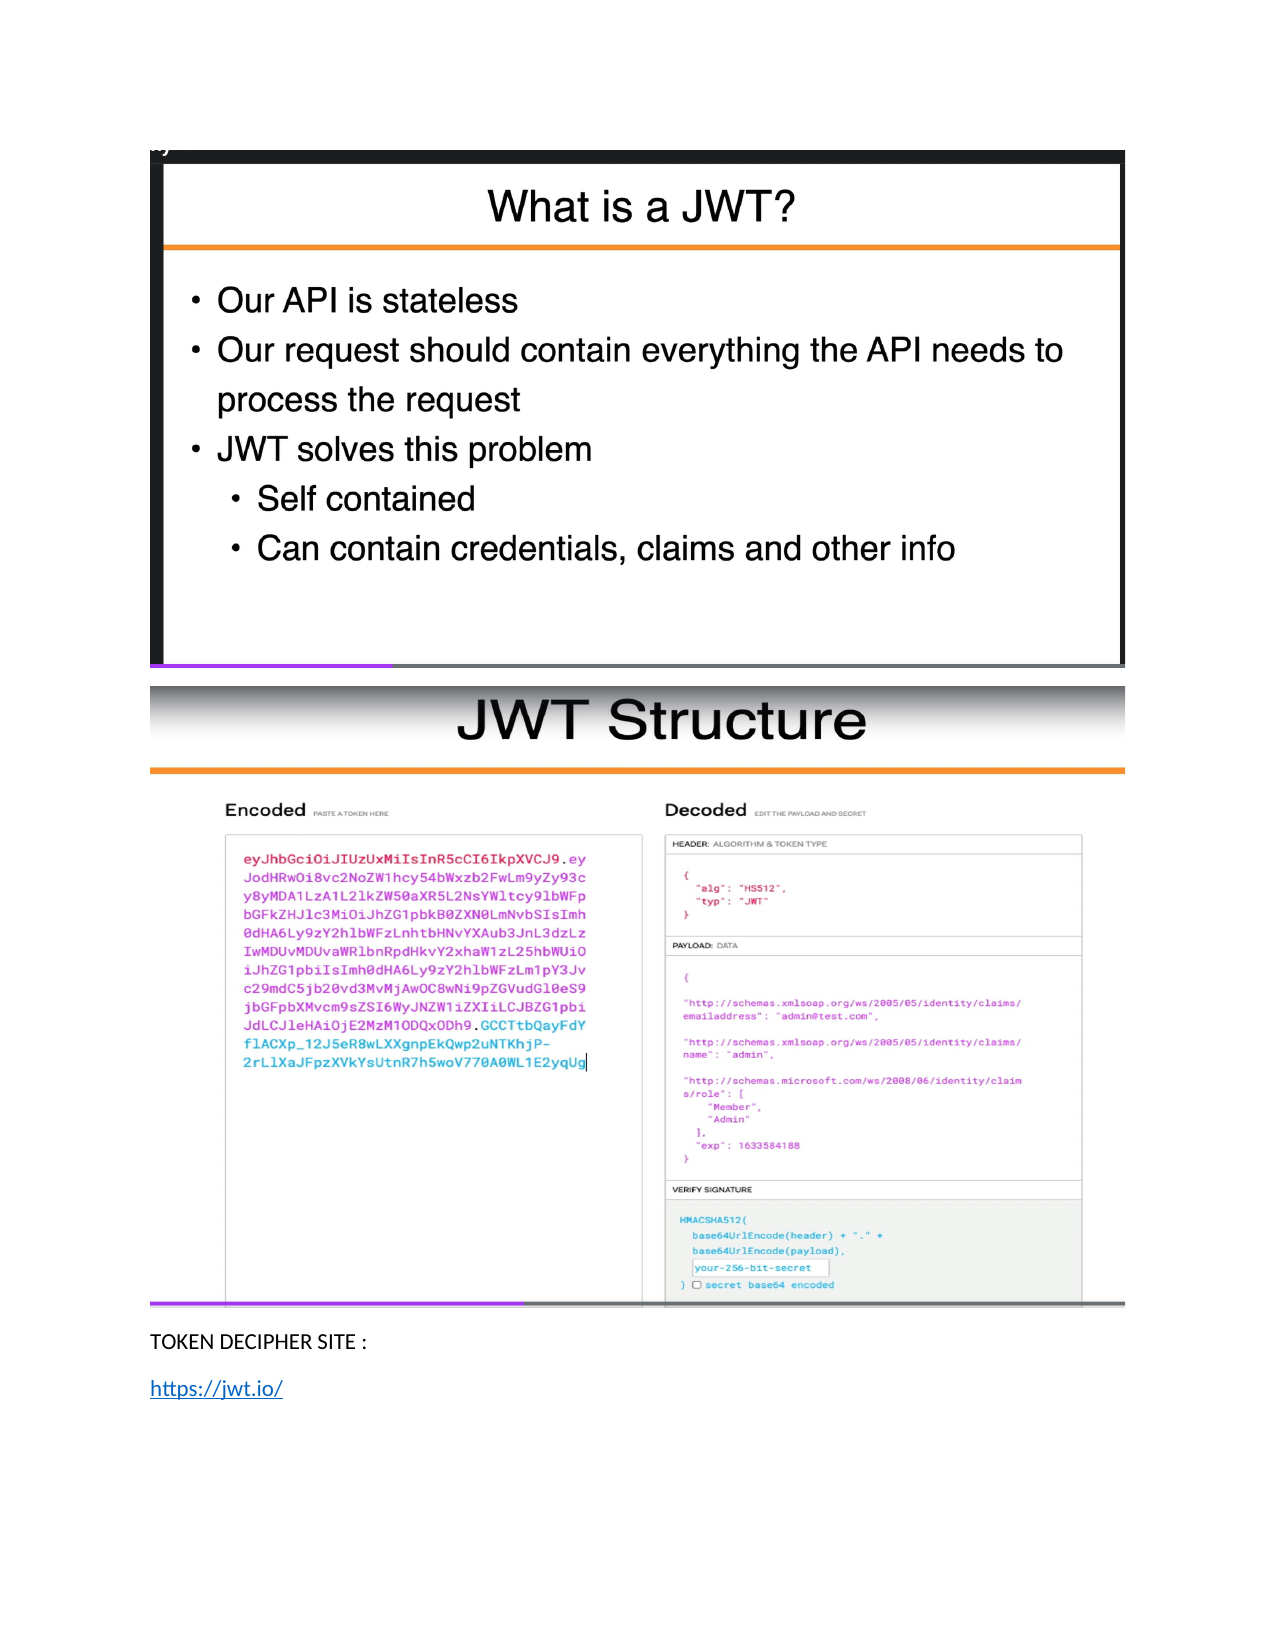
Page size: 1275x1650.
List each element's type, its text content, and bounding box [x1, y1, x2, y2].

text TOKEN DECIPHER SITE : [150, 1327, 1125, 1355]
picture [150, 150, 1125, 668]
text https://jwt.io/ [150, 1374, 1125, 1402]
picture [150, 686, 1125, 1308]
